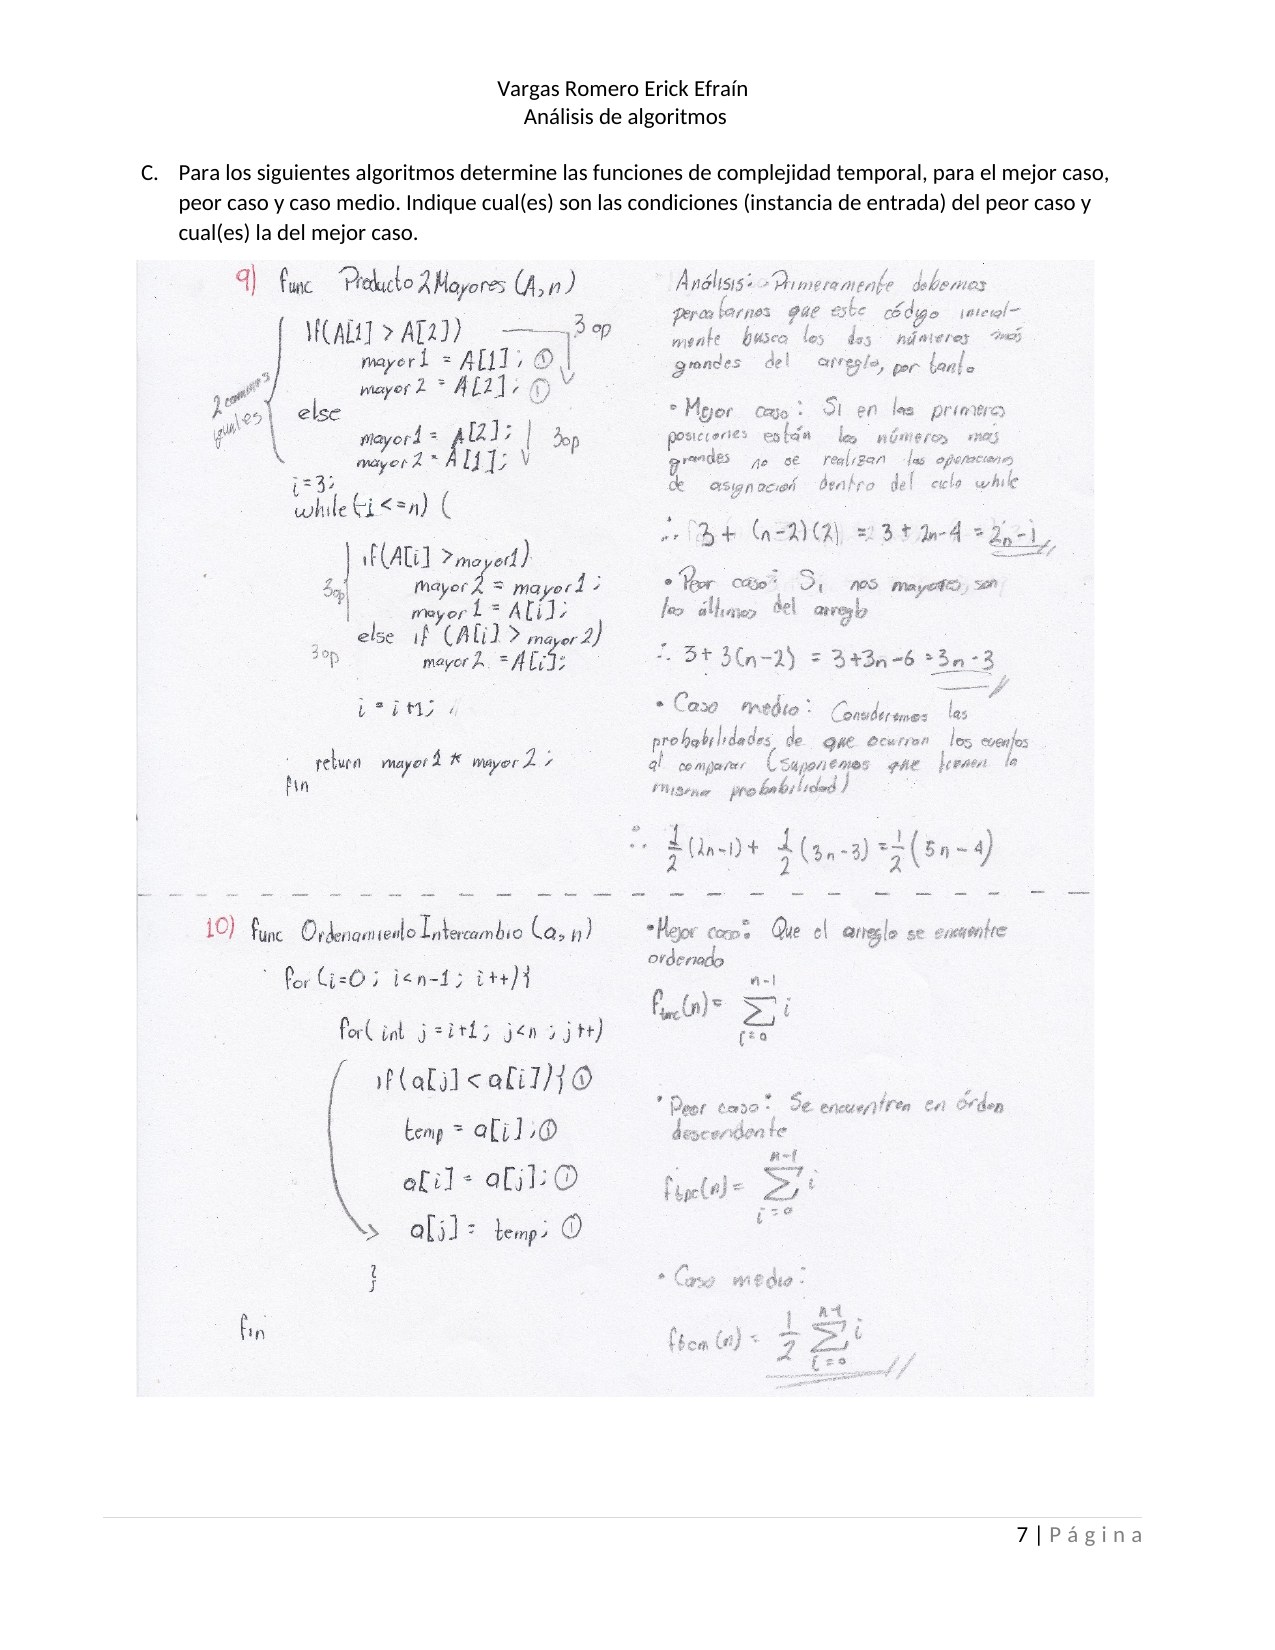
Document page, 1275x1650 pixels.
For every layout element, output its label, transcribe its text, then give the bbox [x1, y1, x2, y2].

picture [135, 260, 1094, 1398]
list Para los siguientes algoritmos determine las funciones de complejidad temporal, para el mejor caso, peor caso y caso medio. Indique cual(es) son las condiciones (instancia de entrada) del peor caso y cual(es) la del mejor caso. [141, 158, 1142, 246]
